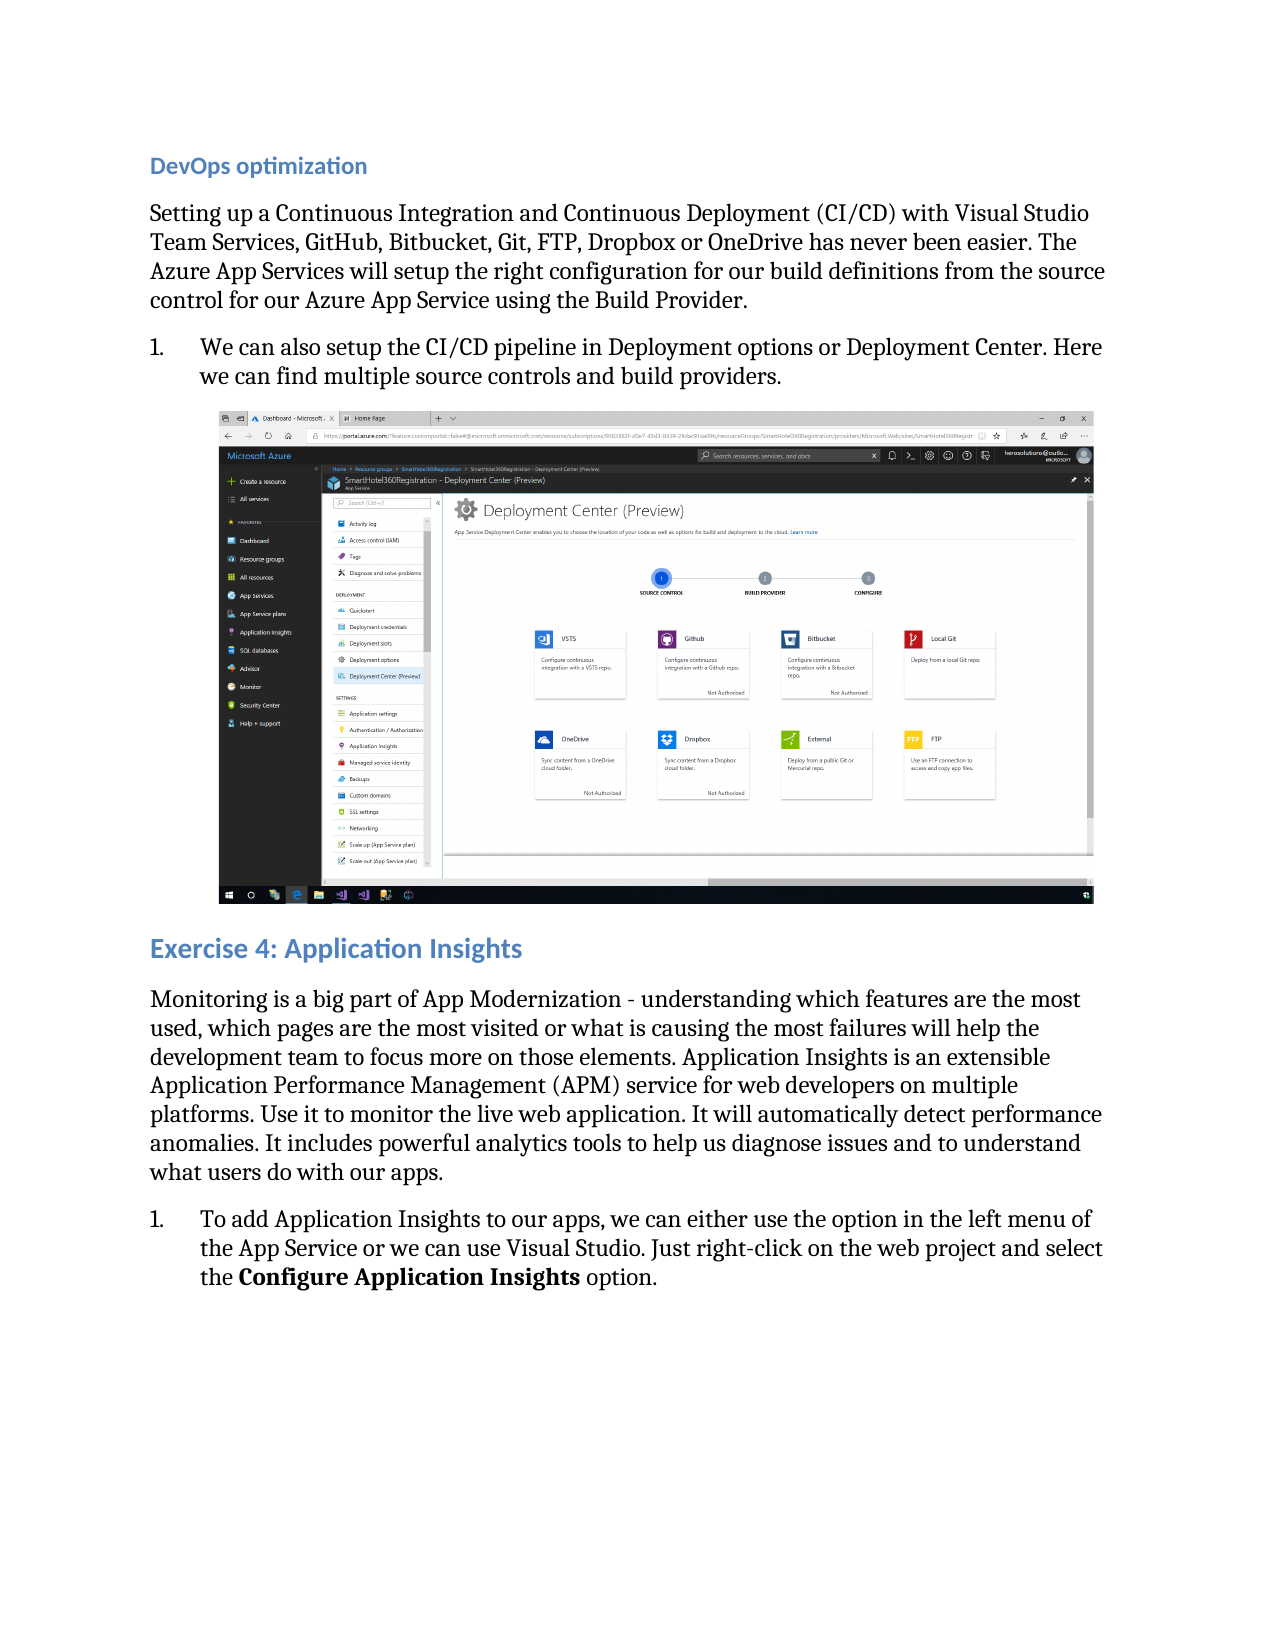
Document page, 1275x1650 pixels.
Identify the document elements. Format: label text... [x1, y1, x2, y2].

list We can also setup the CI/CD pipeline in Deployment options or Deployment Center. Here we can find multiple source controls and build providers. [150, 333, 1125, 391]
subtitle DevOps optimization [150, 150, 1125, 181]
list To add Application Insights to our apps, we can either use the option in the left menu of the App Service or we can use Visual Studio. Just right-click on the web project and select the Configure Application Insights option. [150, 1205, 1125, 1291]
text Setting up a Continuous Integration and Continuous Deployment (CI/CD) with Visual Studio Team Services, GitHub, Bitbucket, Git, FTP, Dropbox or OneDrive has never been easier. The Azure App Services will setup the right configuration for our build definitions from the source control for our Azure App Service using the Build Provider. [150, 199, 1125, 314]
text Monitoring is a big part of App Modernization - understanding which features are the most used, which pages are the most visited or what is causing the most failures will help the development team to focus more on those elements. Application Insights is an extensible Application Performance Management (APM) service for web developers on multiple platforms. Use it to monitor the live web application. It will automatically detect performance anomalies. It includes powerful analytics tools to help us diagnose issues and to understand what users do with our apps. [150, 985, 1125, 1186]
picture [218, 411, 1094, 904]
subtitle Exercise 4: Application Insights [150, 931, 1125, 966]
